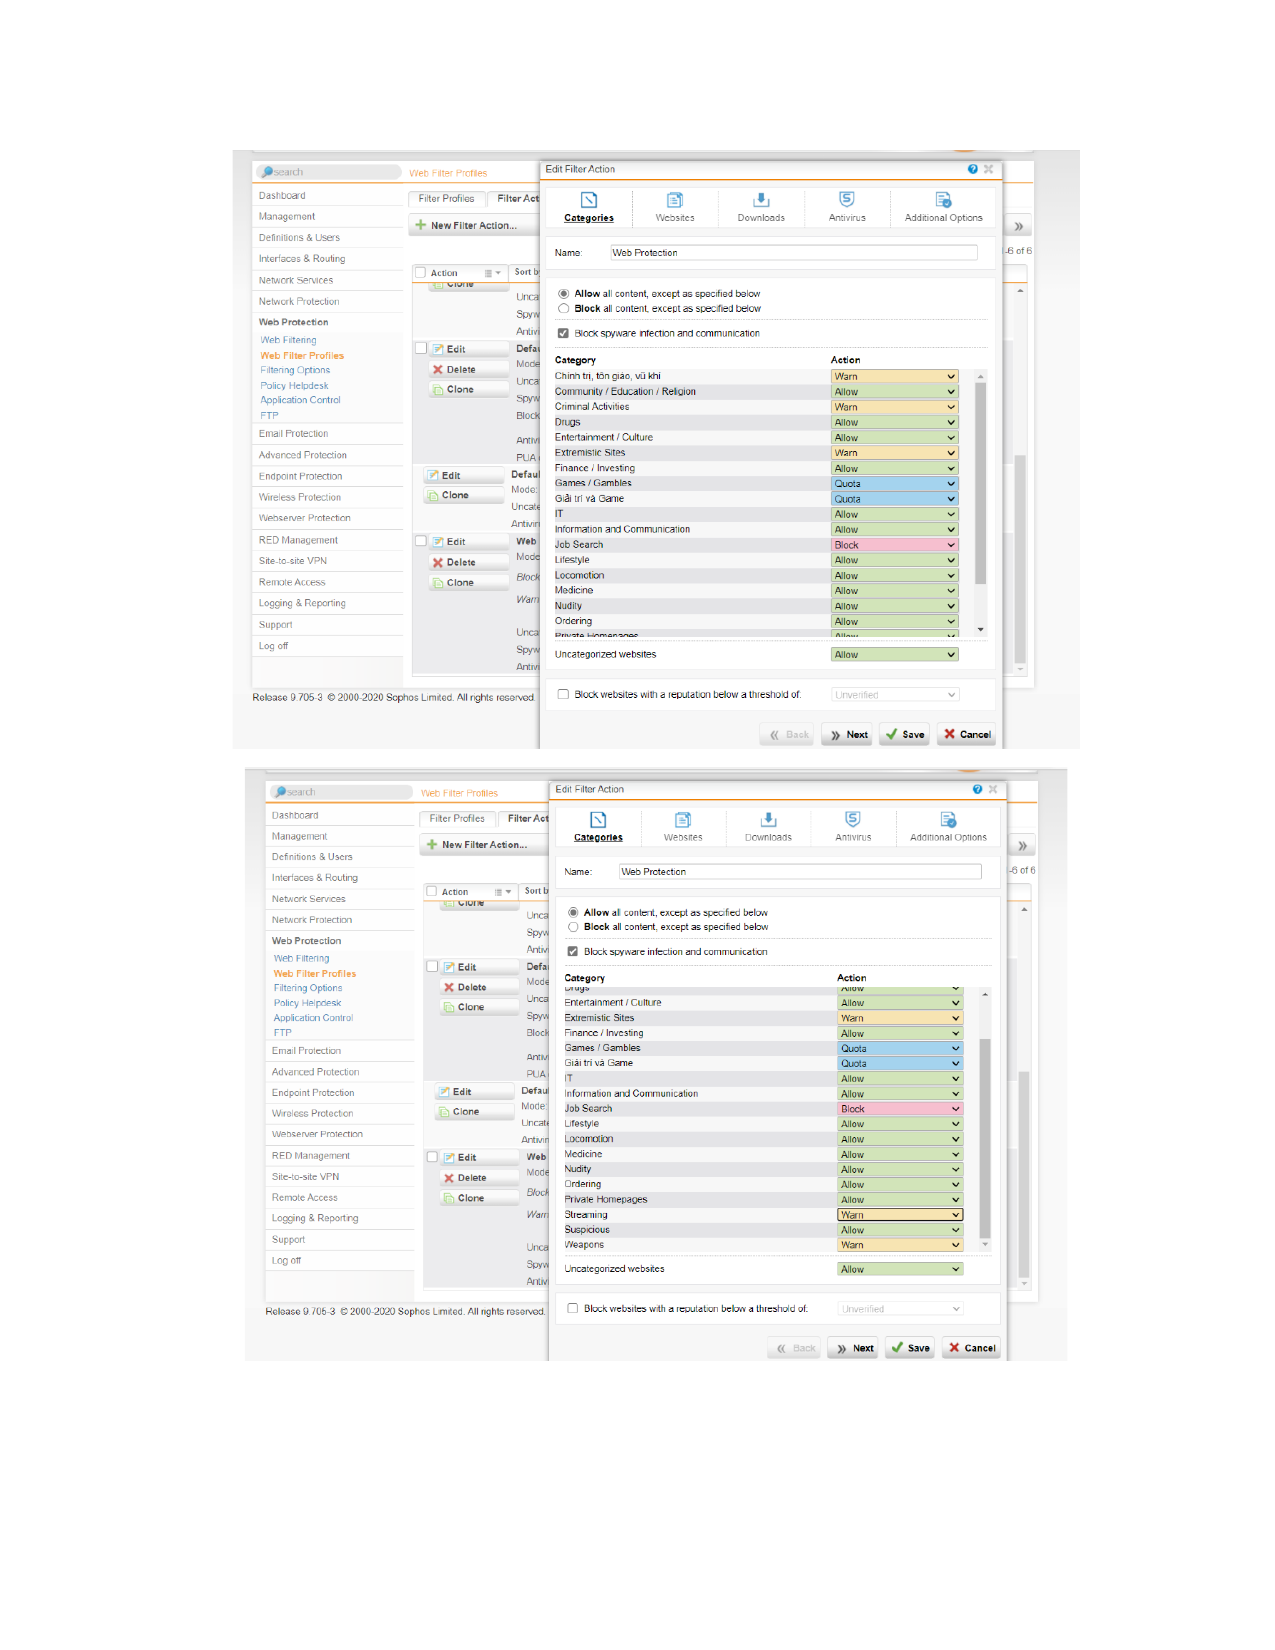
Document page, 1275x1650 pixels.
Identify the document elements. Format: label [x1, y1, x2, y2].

picture [232, 150, 1080, 749]
picture [244, 767, 1068, 1361]
